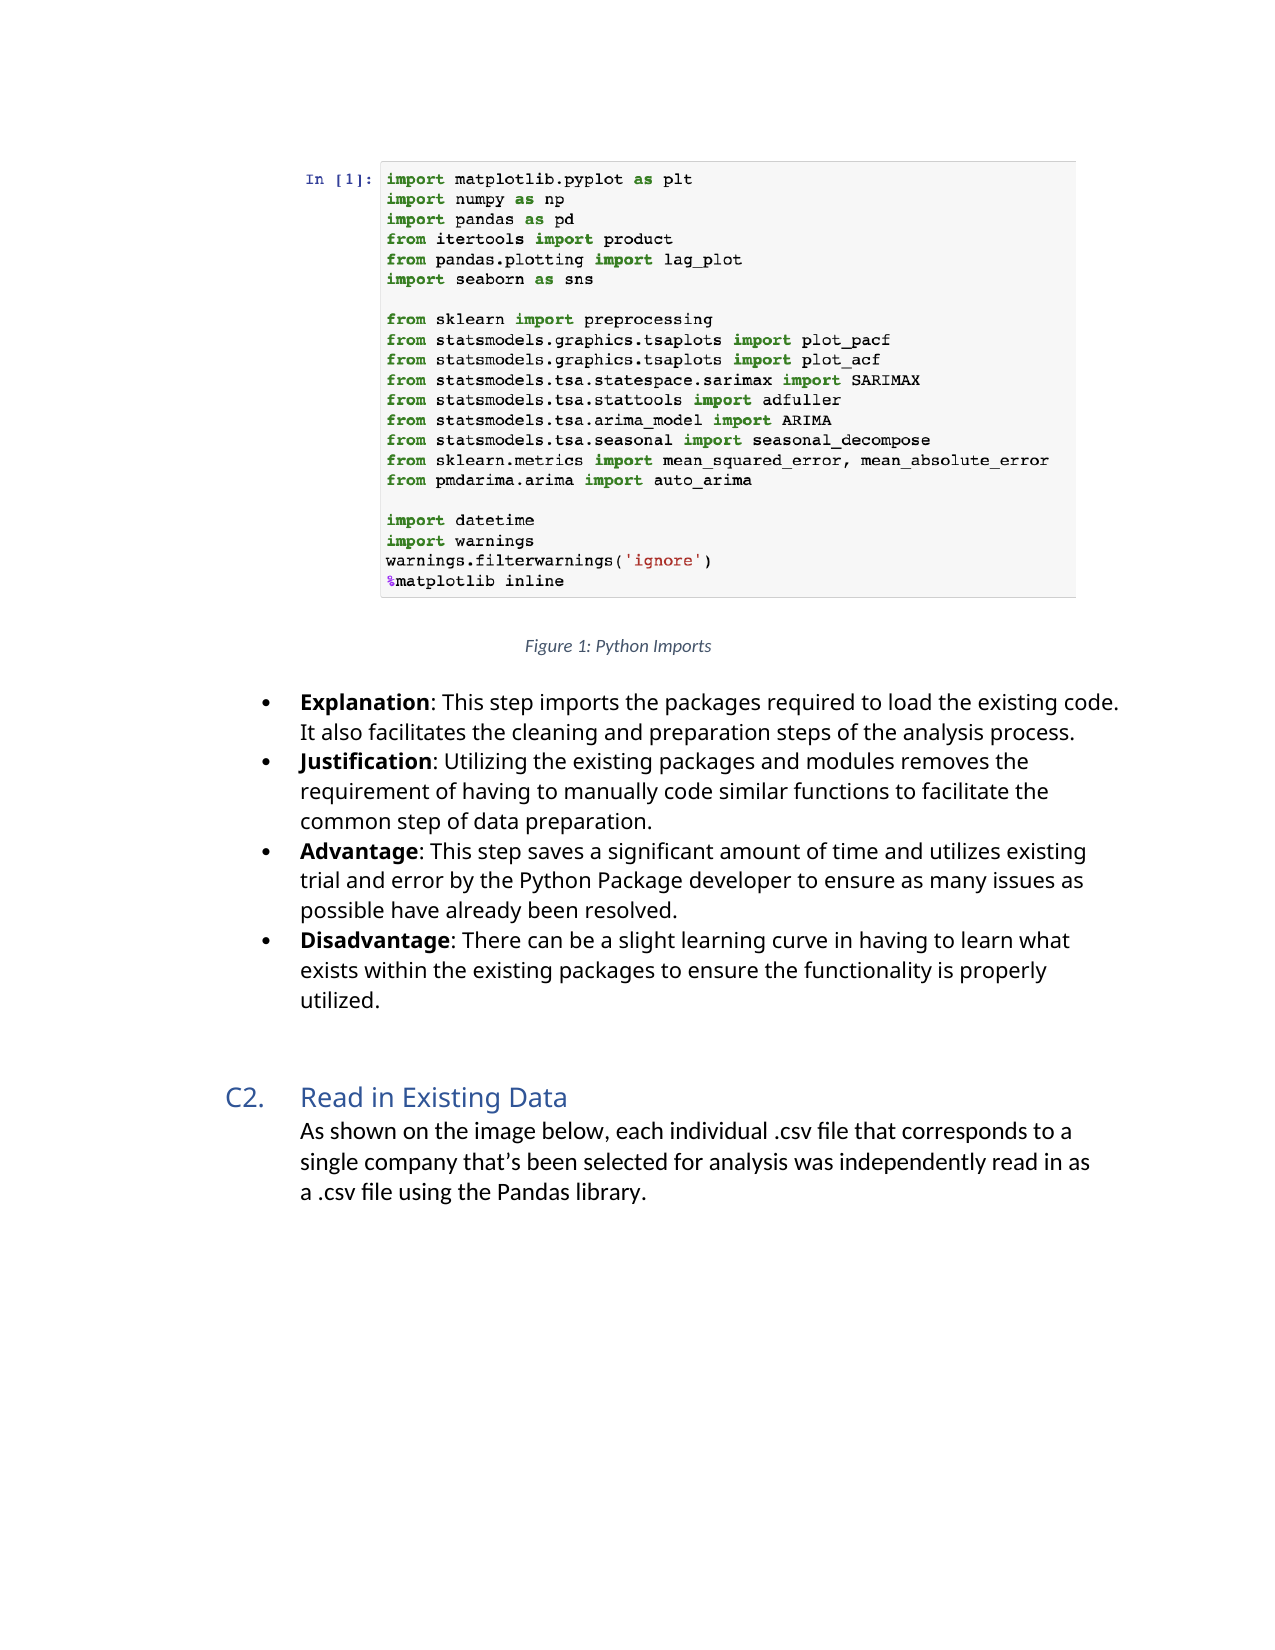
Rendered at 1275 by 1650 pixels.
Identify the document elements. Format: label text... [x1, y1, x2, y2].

list Advantage: This step saves a significant amount of time and utilizes existing trial and error by the Python Package developer to ensure as many issues as possible have already been resolved. [262, 836, 1125, 925]
list Justification: Utilizing the existing packages and modules removes the requirement of having to manually code similar functions to facilitate the common step of data preparation. [262, 746, 1125, 836]
list Disadvantage: There can be a slight learning curve in having to learn what exists within the existing packages to ensure the functionality is properly utilized. [262, 925, 1125, 1014]
text As shown on the image below, each individual .csv file that corresponds to a single company that’s been selected for analysis was independently read in as a .csv file using the Pandas library. [300, 1115, 1125, 1207]
subtitle C2. Read in Existing Data [225, 1078, 1125, 1115]
text Figure 1: Python Imports [450, 635, 1125, 658]
picture [300, 150, 1076, 606]
list Explanation: This step imports the packages required to load the existing code. It also facilitates the cleaning and preparation steps of the analysis process. [262, 687, 1125, 746]
